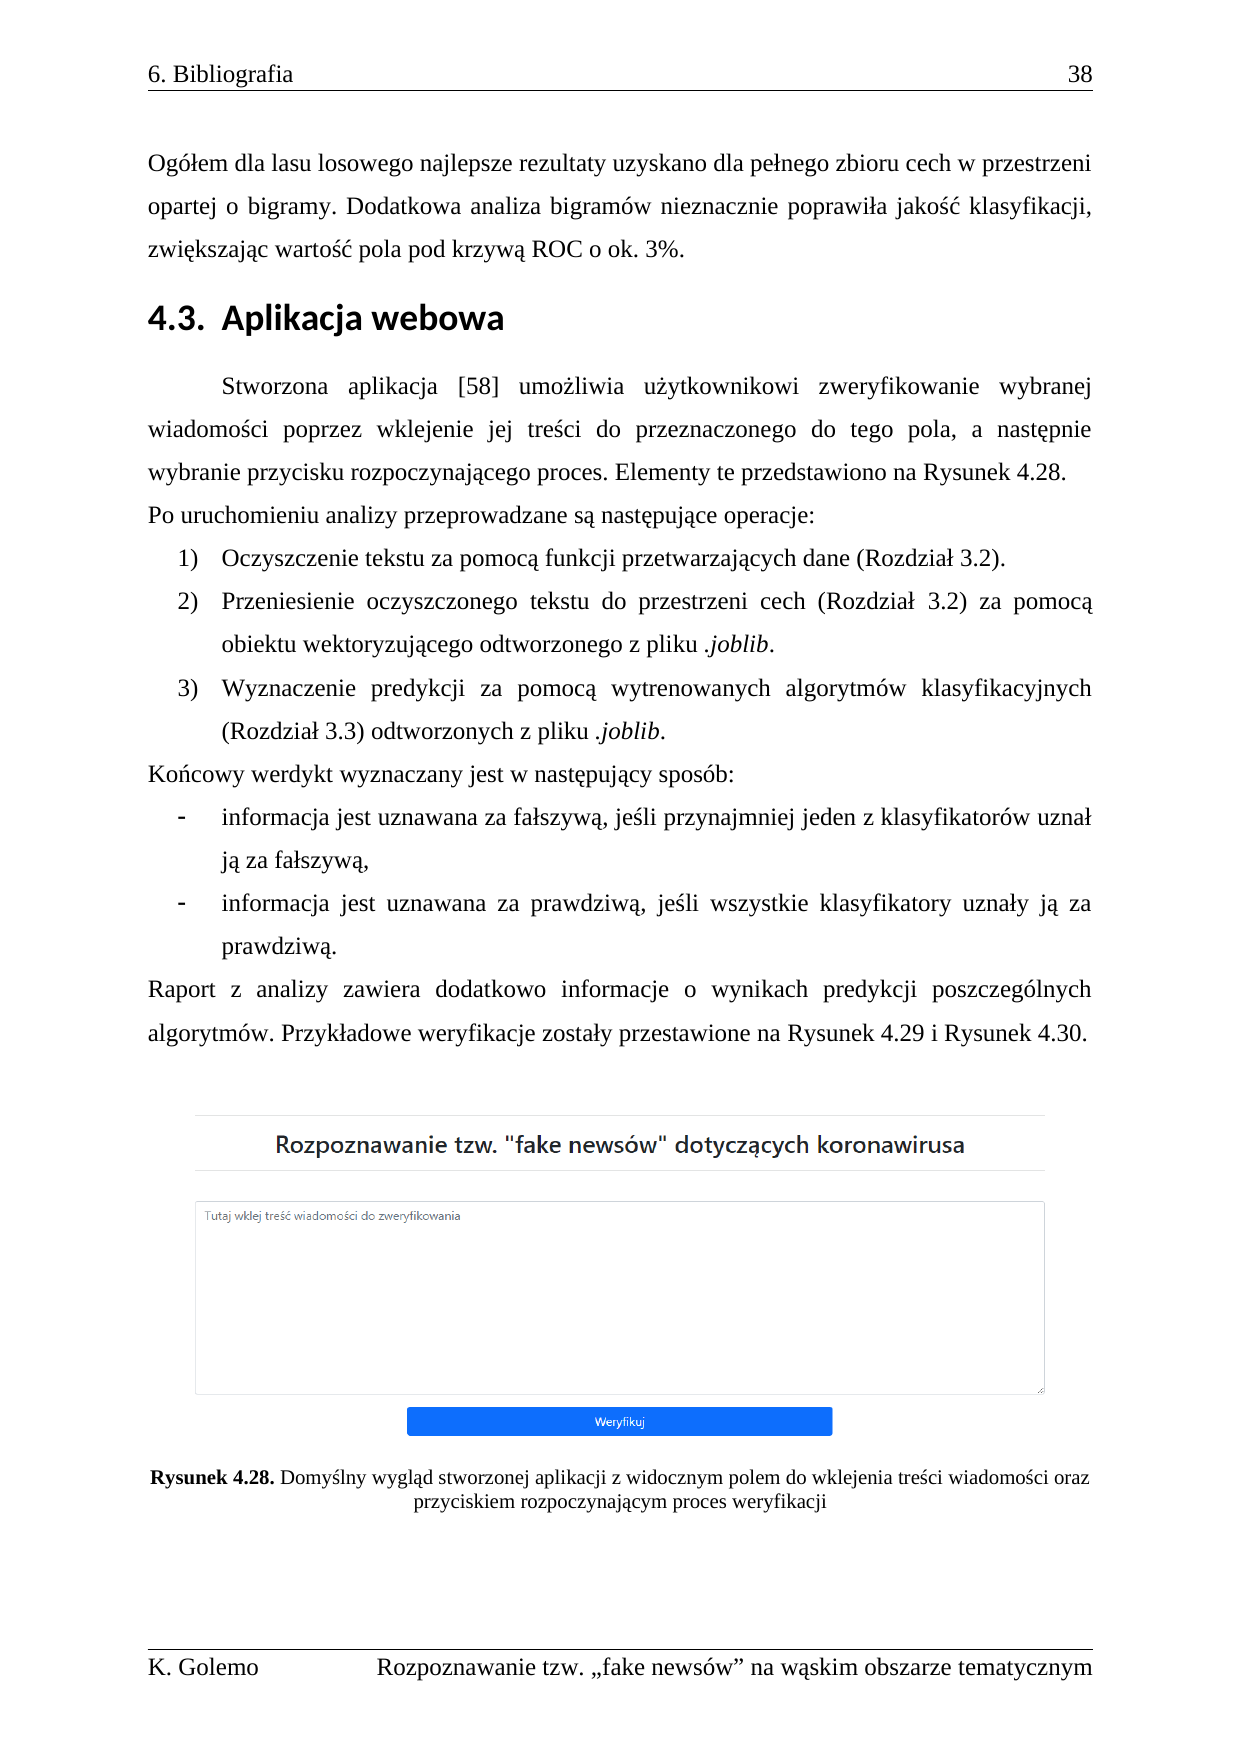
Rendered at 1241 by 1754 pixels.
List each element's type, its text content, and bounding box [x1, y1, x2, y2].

list Oczyszczenie tekstu za pomocą funkcji przetwarzających dane (Rozdział 3.2). [177, 543, 1093, 572]
text Ogółem dla lasu losowego najlepsze rezultaty uzyskano dla pełnego zbioru cech w przestrzeni opartej o bigramy. Dodatkowa analiza bigramów nieznacznie poprawiła jakość klasyfikacji, zwiększając wartość pola pod krzywą ROC o ok. 3%. [148, 148, 1093, 263]
text Po uruchomieniu analizy przeprowadzane są następujące operacje: [148, 500, 1093, 529]
text Końcowy werdykt wyznaczany jest w następujący sposób: [148, 759, 1093, 788]
subtitle Aplikacja webowa [148, 294, 1093, 339]
list informacja jest uznawana za prawdziwą, jeśli wszystkie klasyfikatory uznały ją za prawdziwą. [177, 888, 1093, 960]
list Wyznaczenie predykcji za pomocą wytrenowanych algorytmów klasyfikacyjnych (Rozdział 3.3) odtworzonych z pliku .joblib. [177, 673, 1093, 744]
list informacja jest uznawana za fałszywą, jeśli przynajmniej jeden z klasyfikatorów uznał ją za fałszywą, [177, 802, 1093, 874]
picture [147, 1103, 1092, 1447]
text Stworzona aplikacja umożliwia użytkownikowi zweryfikowanie wybranej wiadomości poprzez wklejenie jej treści do przeznaczonego do tego pola, a następnie wybranie przycisku rozpoczynającego proces. Elementy te przedstawiono na Rysunek 4.3. [148, 371, 1093, 486]
list Przeniesienie oczyszczonego tekstu do przestrzeni cech (Rozdział 3.2) za pomocą obiektu wektoryzującego odtworzonego z pliku .joblib. [177, 586, 1093, 658]
